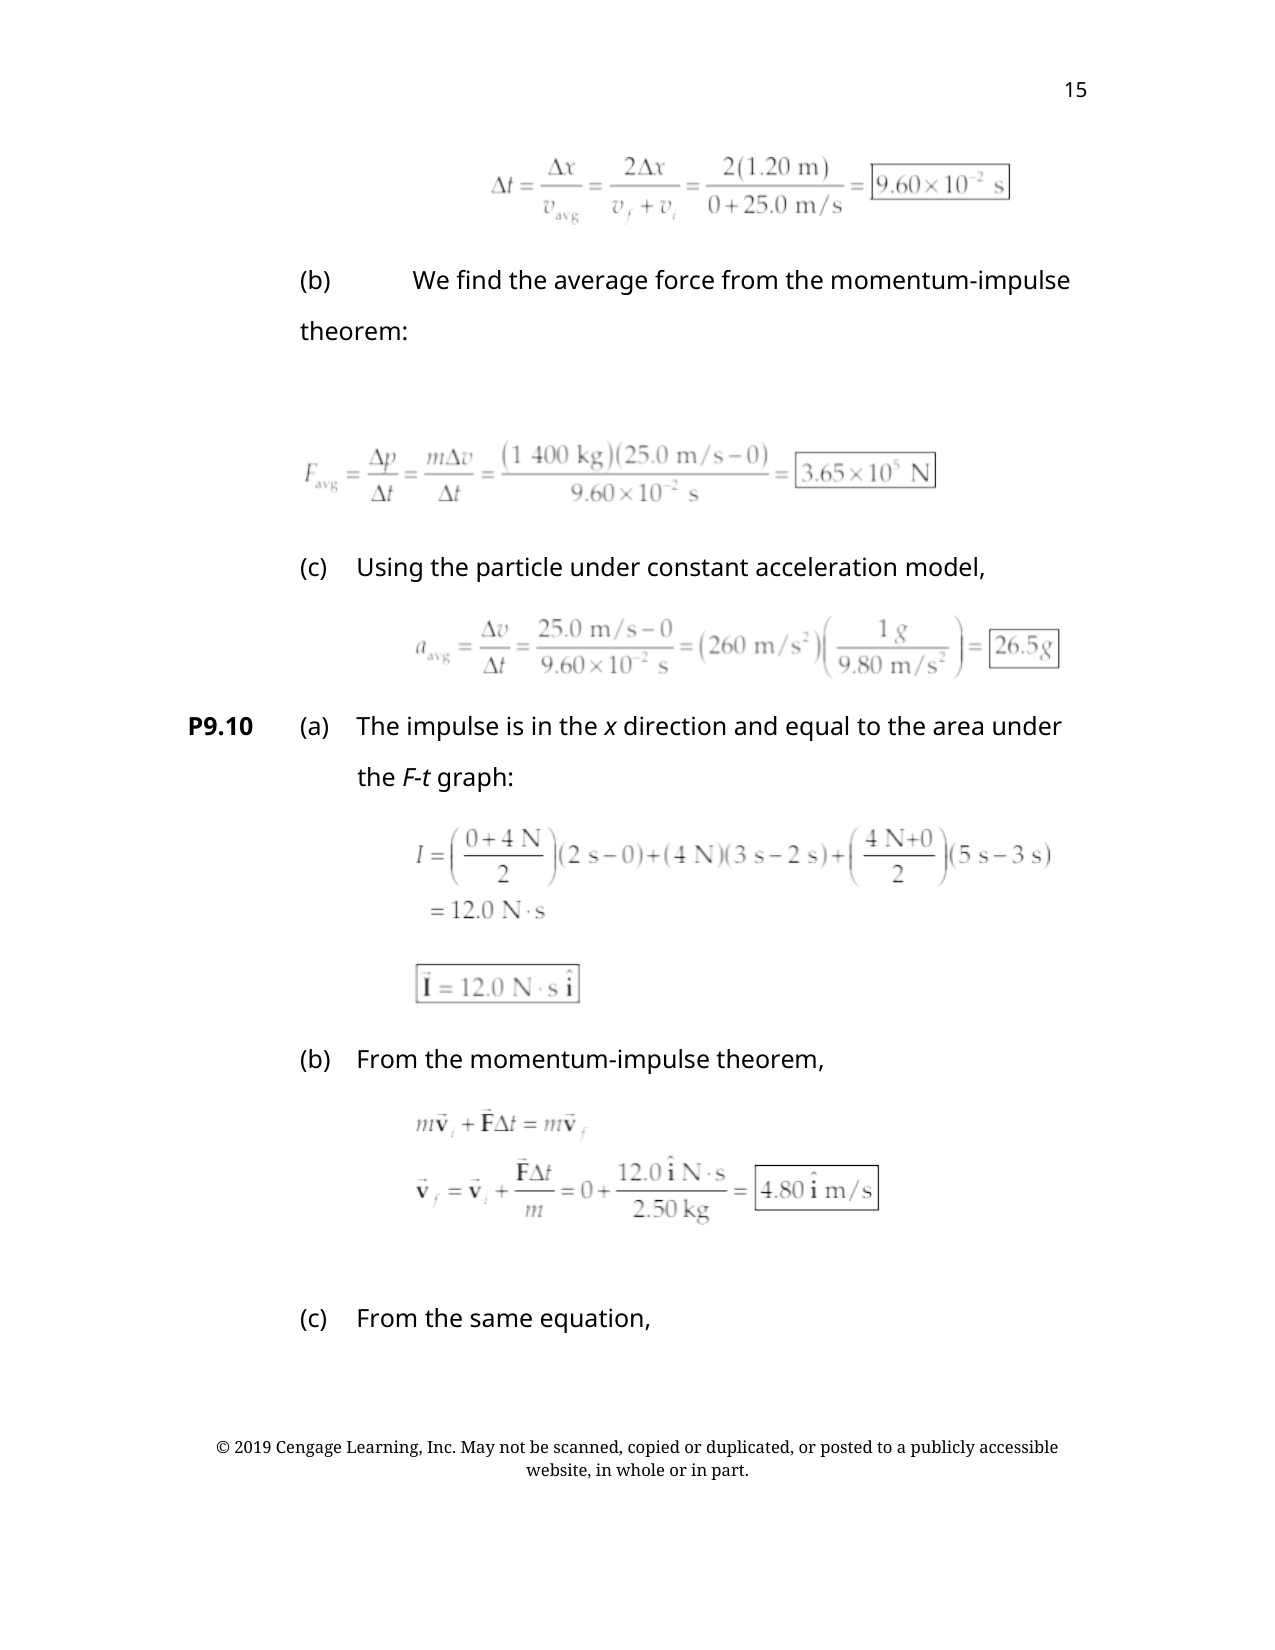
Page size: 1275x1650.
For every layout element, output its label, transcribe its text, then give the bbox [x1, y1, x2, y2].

text (b) From the momentum-impulse theorem, [187, 1042, 1087, 1076]
text P9.10 (a) The impulse is in the x direction and equal to the area under the F-t graph: [187, 709, 1087, 794]
text (c) From the same equation, [187, 1300, 1087, 1334]
text (b) We find the average force from the momentum-impulse theorem: [187, 263, 1087, 348]
text (c) Using the particle under constant acceleration model, [187, 550, 1087, 584]
